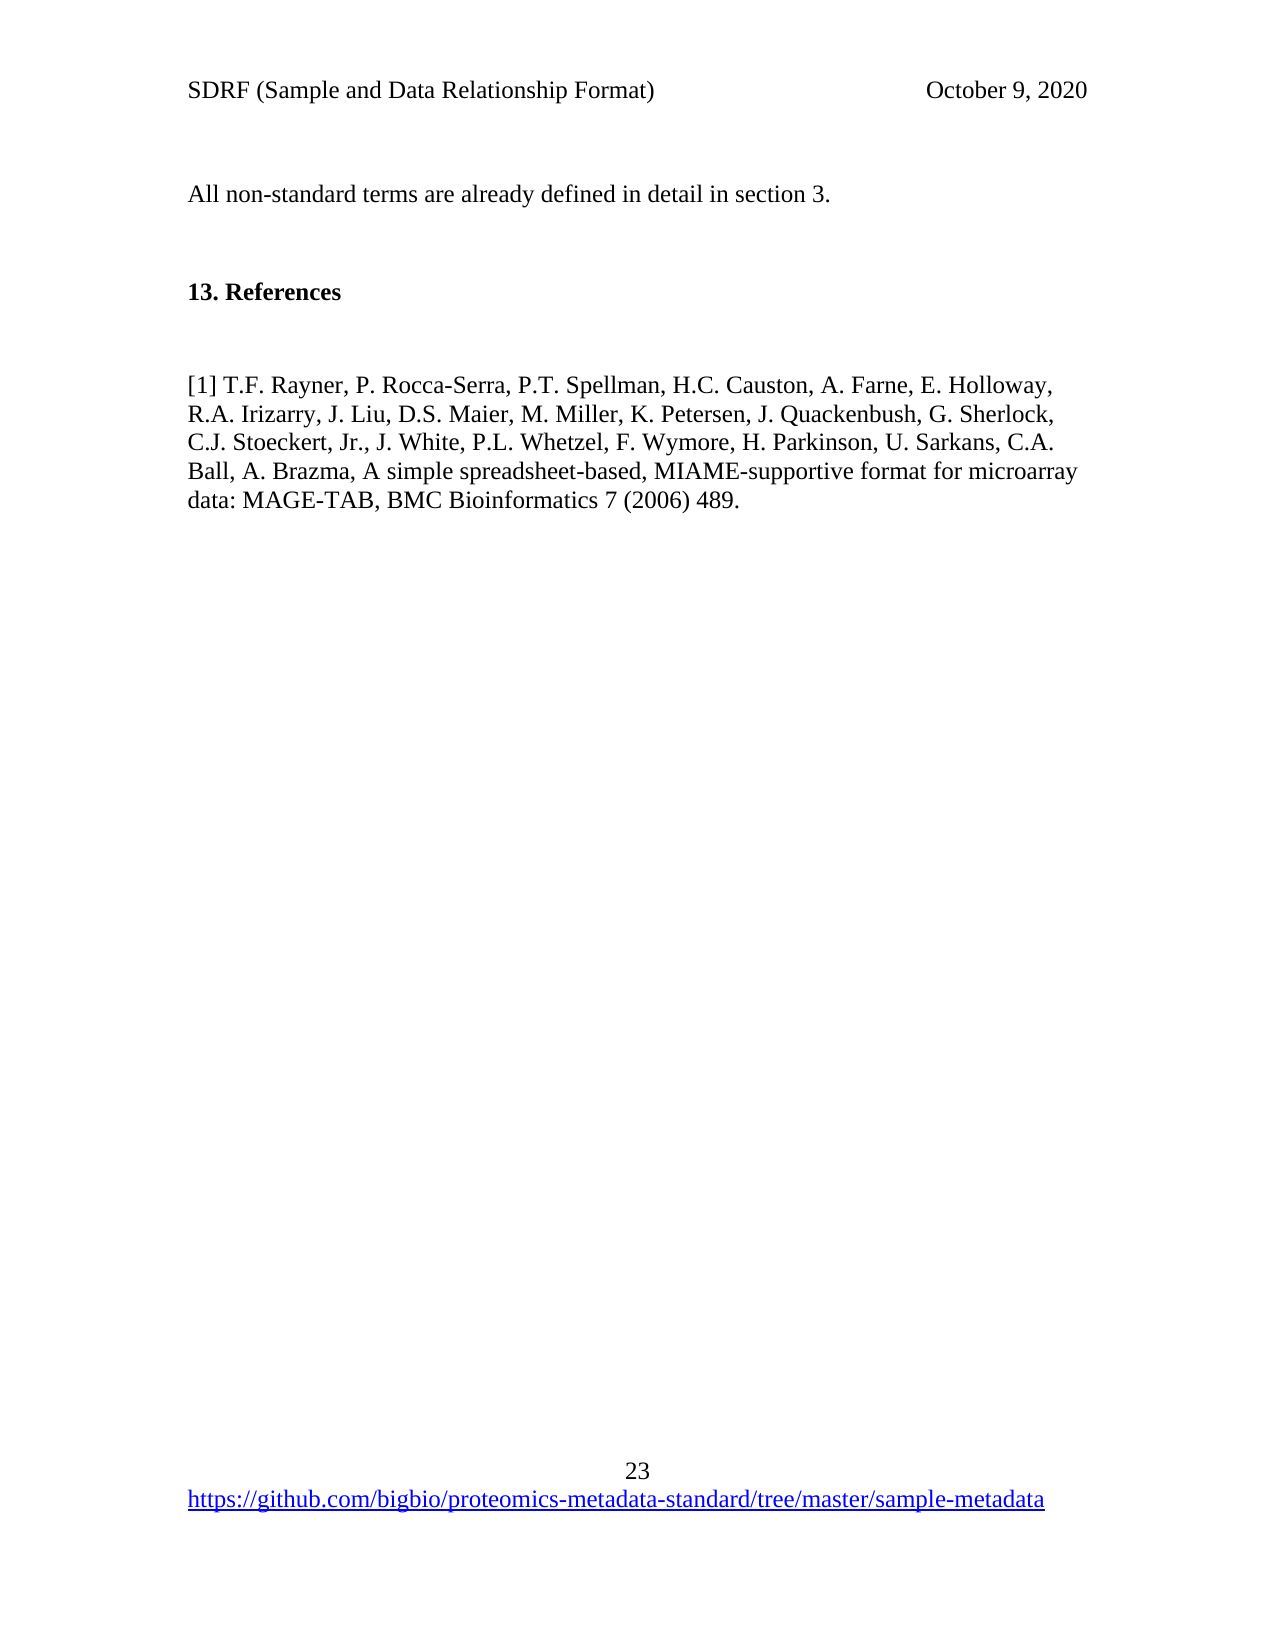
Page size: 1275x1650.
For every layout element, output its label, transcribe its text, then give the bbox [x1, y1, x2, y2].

text [1] T.F. Rayner, P. Rocca-Serra, P.T. Spellman, H.C. Causton, A. Farne, E. Holloway, R.A. Irizarry, J. Liu, D.S. Maier, M. Miller, K. Petersen, J. Quackenbush, G. Sherlock, C.J. Stoeckert, Jr., J. White, P.L. Whetzel, F. Wymore, H. Parkinson, U. Sarkans, C.A. Ball, A. Brazma, A simple spreadsheet-based, MIAME-supportive format for microarray data: MAGE-TAB, BMC Bioinformatics 7 (2006) 489. [187, 370, 1087, 514]
text All non-standard terms are already defined in detail in section 3. [187, 179, 1087, 207]
subtitle References [187, 277, 1087, 306]
